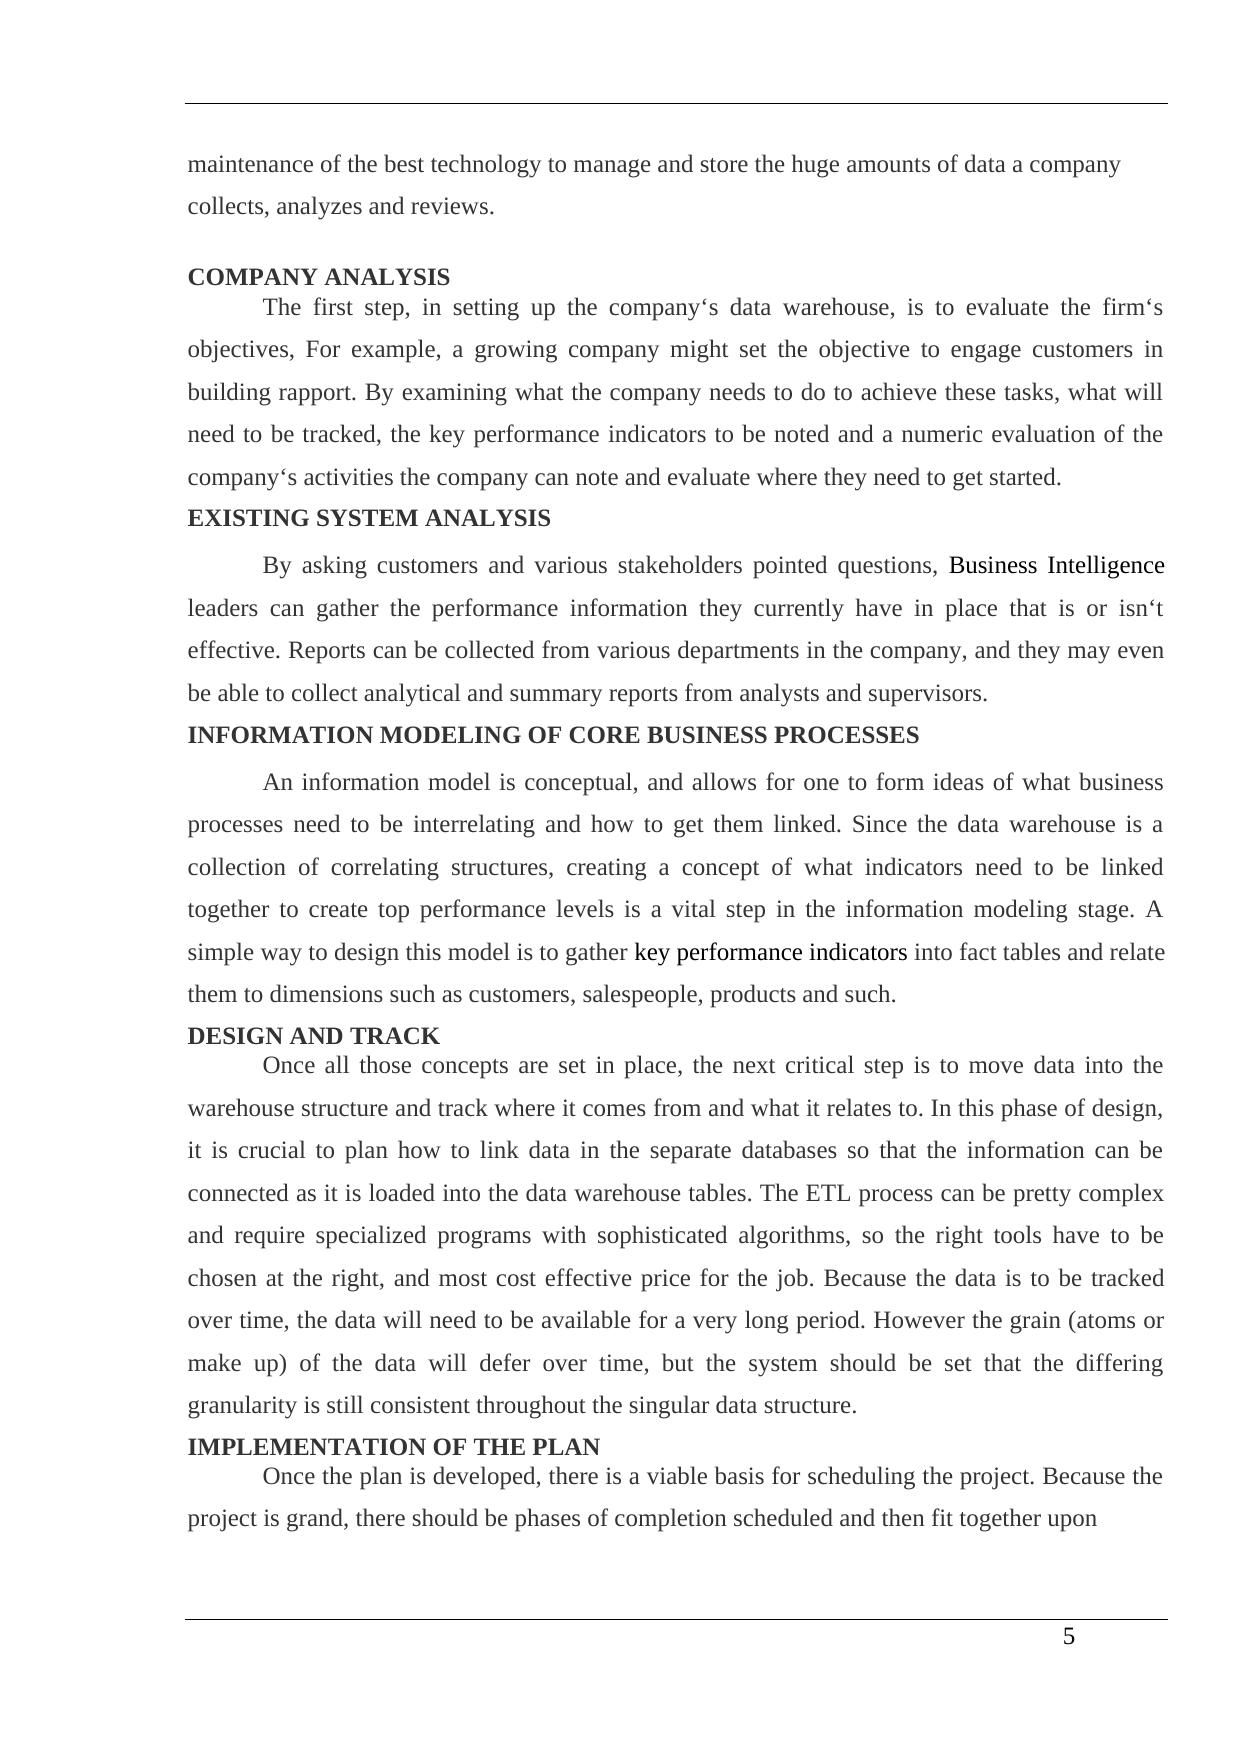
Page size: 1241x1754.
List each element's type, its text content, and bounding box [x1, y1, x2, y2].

subtitle COMPANY ANALYSIS [187, 263, 1207, 292]
subtitle IMPLEMENTATION OF THE PLAN [187, 1433, 1207, 1461]
subtitle DESIGN AND TRACK [187, 1022, 1207, 1050]
subtitle INFORMATION MODELING OF CORE BUSINESS PROCESSES [187, 720, 1207, 749]
subtitle EXISTING SYSTEM ANALYSIS [187, 504, 1207, 533]
text Once the plan is developed, there is a viable basis for scheduling the project. Because the project is grand, there should be phases of completion scheduled and then fit together upon [187, 1461, 1165, 1532]
text Once all those concepts are set in place, the next critical step is to move data into the warehouse structure and track where it comes from and what it relates to. In this phase of design, it is crucial to plan how to link data in the separate databases so that the information can be connected as it is loaded into the data warehouse tables. The ETL process can be pretty complex and require specialized programs with sophisticated algorithms, so the right tools have to be chosen at the right, and most cost effective price for the job. Because the data is to be tracked over time, the data will need to be available for a very long period. However the grain (atoms or make up) of the data will defer over time, but the system should be set that the differing granularity is still consistent throughout the singular data structure. [187, 1050, 1165, 1419]
text An information model is conceptual, and allows for one to form ideas of what business processes need to be interrelating and how to get them linked. Since the data warehouse is a collection of correlating structures, creating a concept of what indicators need to be linked together to create top performance levels is a vital step in the information modeling stage. A simple way to design this model is to gather key performance indicators into fact tables and relate them to dimensions such as customers, salespeople, products and such. [187, 767, 1165, 1008]
text The first step, in setting up the company‘s data warehouse, is to evaluate the firm‘s objectives, For example, a growing company might set the objective to engage customers in building rapport. By examining what the company needs to do to achieve these tasks, what will need to be tracked, the key performance indicators to be noted and a numeric evaluation of the company‘s activities the company can note and evaluate where they need to get started. [187, 292, 1165, 490]
text By asking customers and various stakeholders pointed questions, Business Intelligence leaders can gather the performance information they currently have in place that is or isn‘t effective. Reports can be collected from various departments in the company, and they may even be able to collect analytical and summary reports from analysts and supervisors. [187, 550, 1165, 706]
text maintenance of the best technology to manage and store the huge amounts of data a company collects, analyzes and reviews. [187, 149, 1152, 220]
